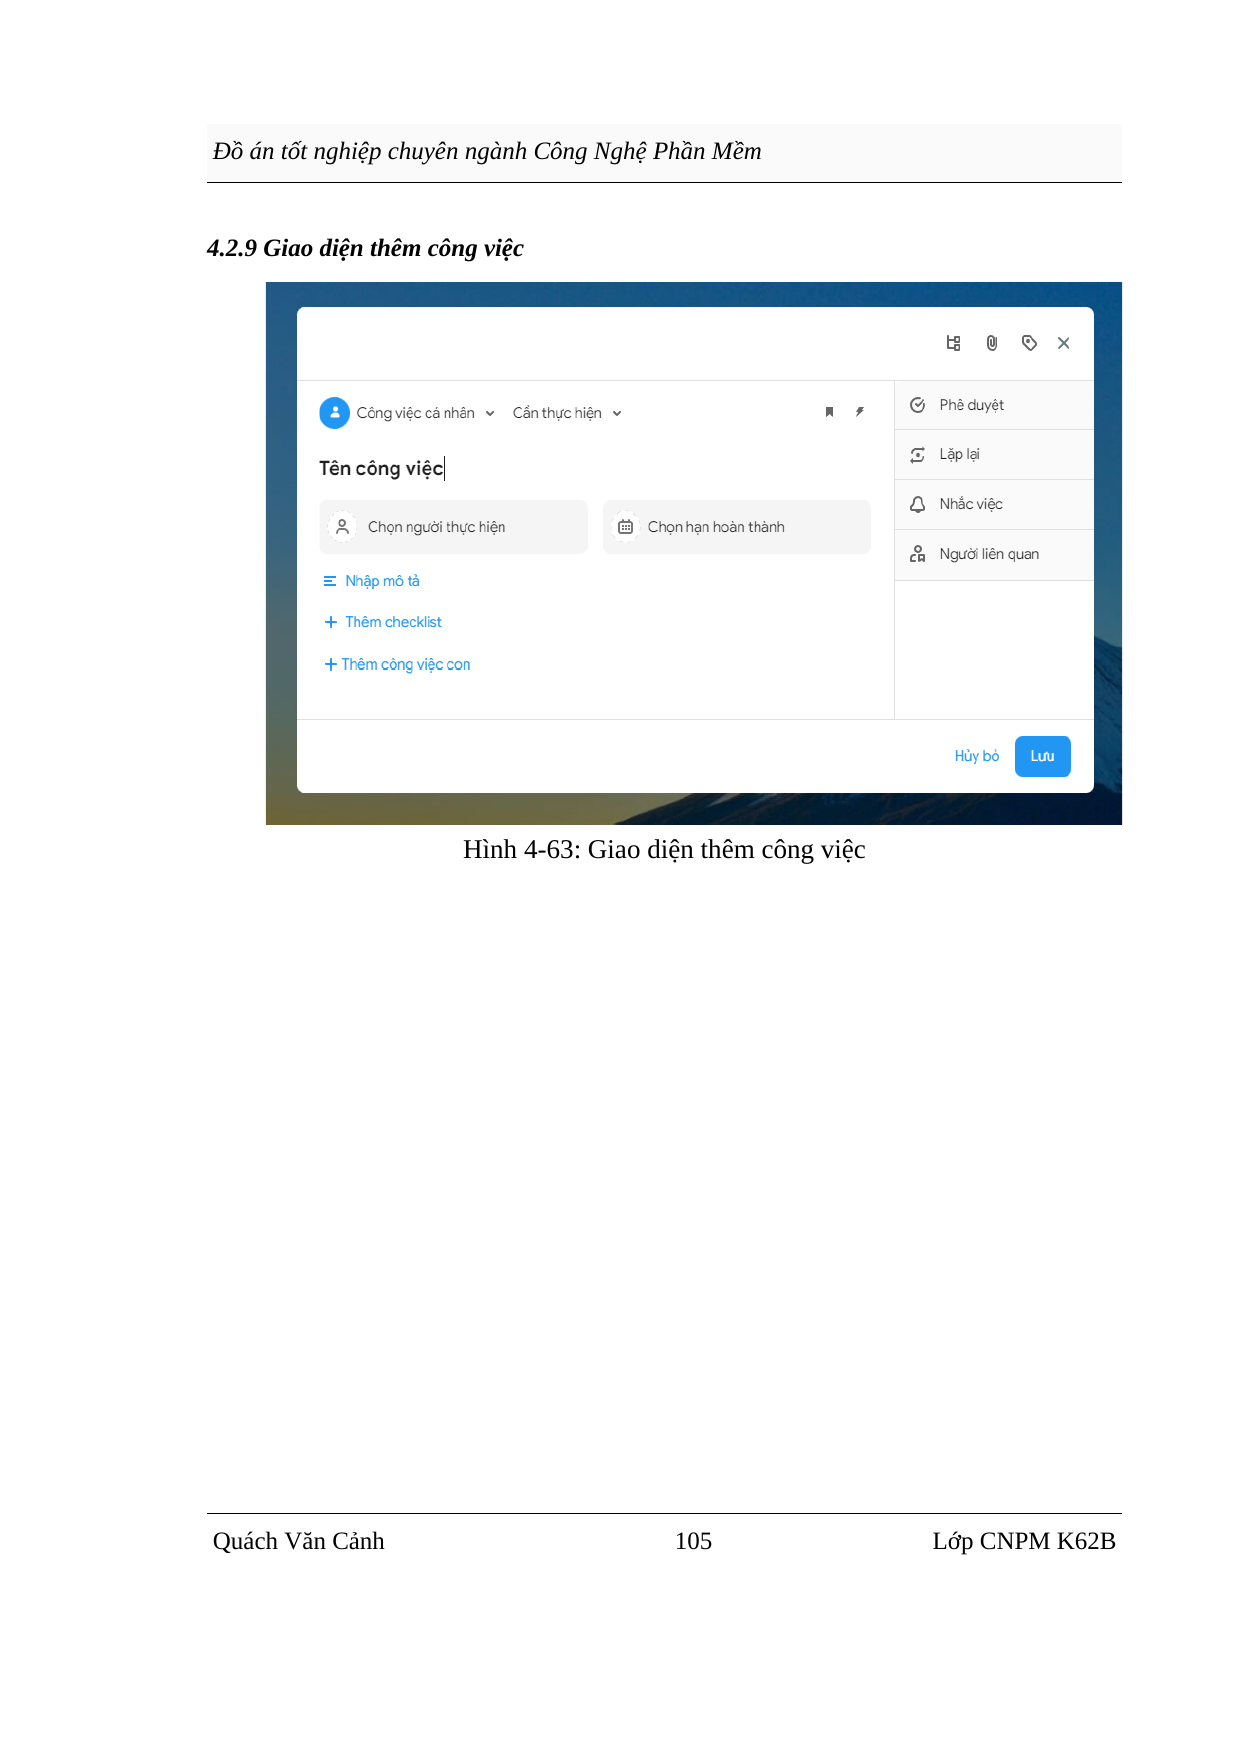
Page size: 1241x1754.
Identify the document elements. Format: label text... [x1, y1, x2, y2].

subtitle Giao diện thêm công việc [207, 233, 1122, 262]
picture [265, 282, 1123, 825]
